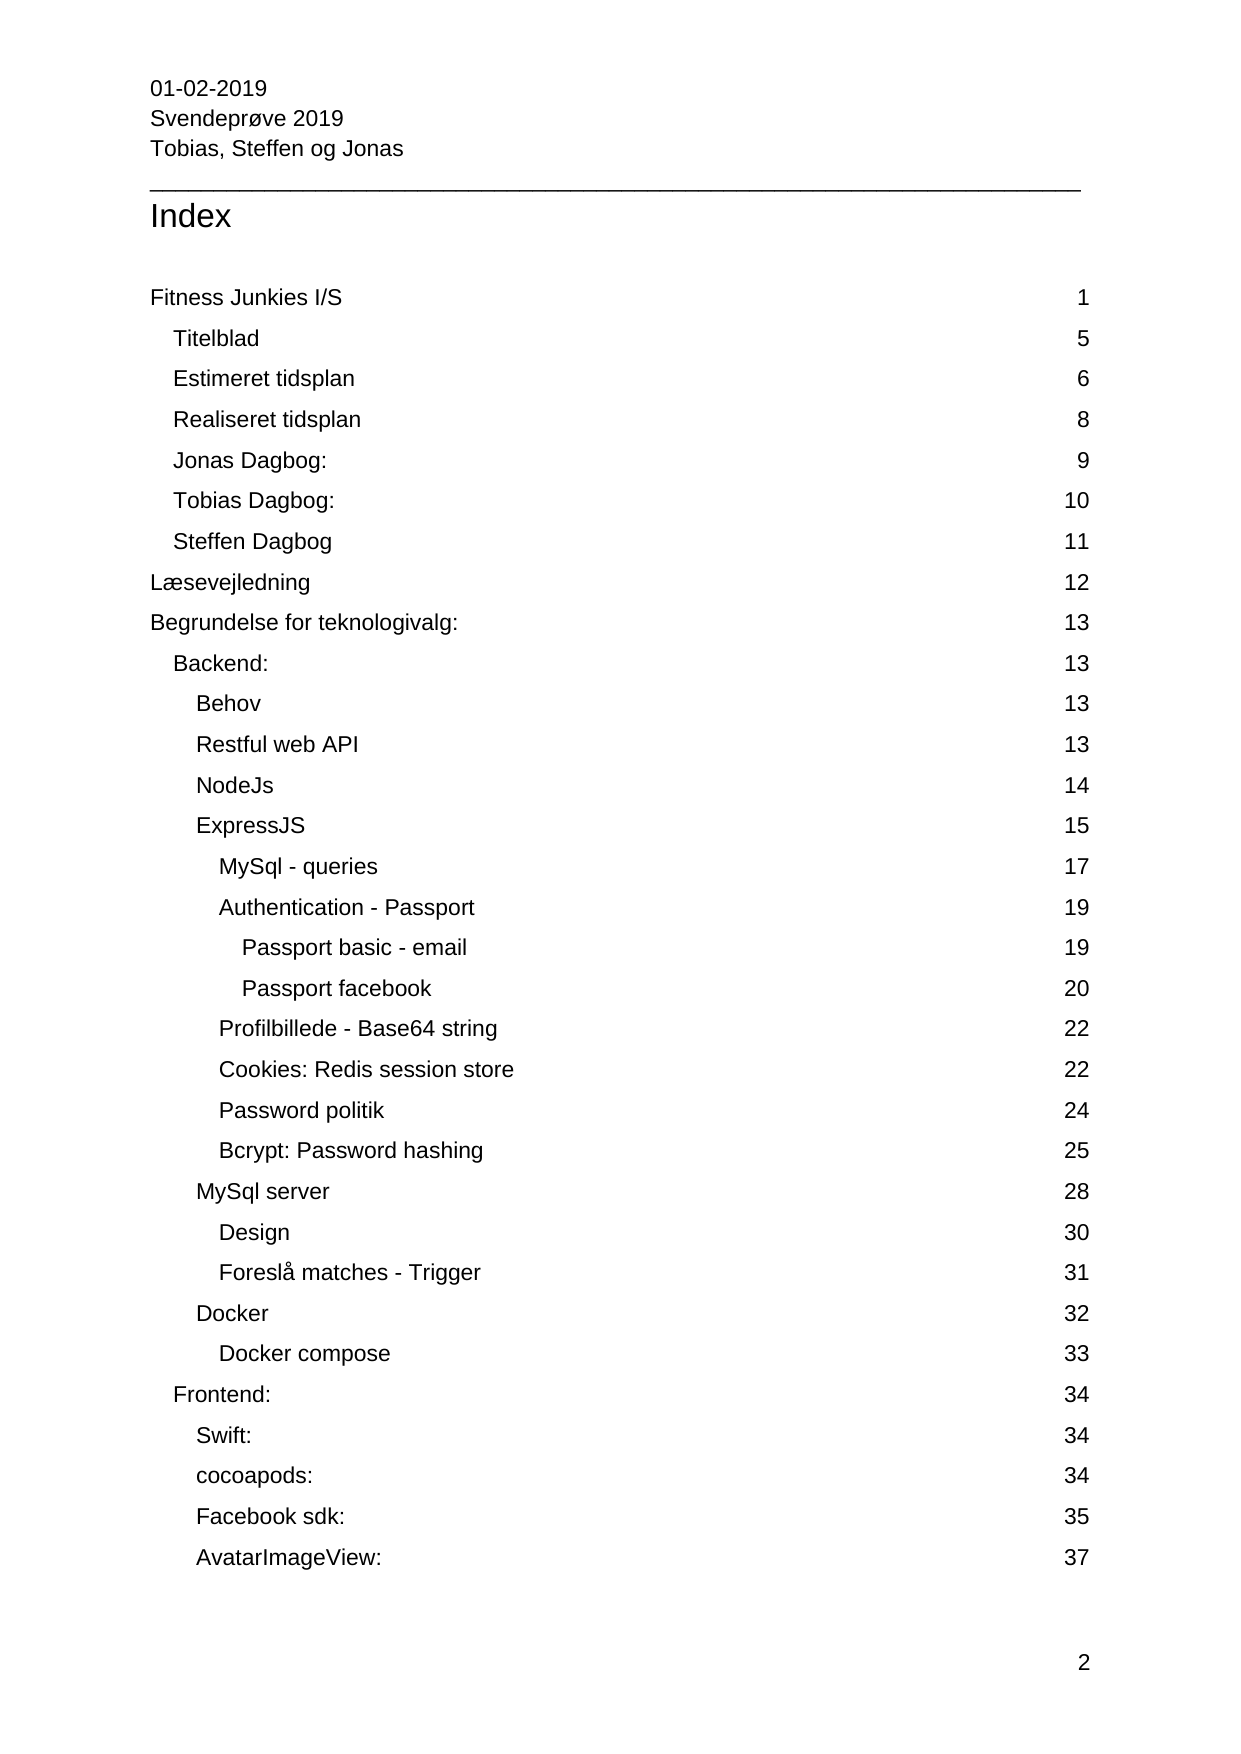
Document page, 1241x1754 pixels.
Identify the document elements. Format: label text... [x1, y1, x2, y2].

text Index [150, 196, 1090, 234]
